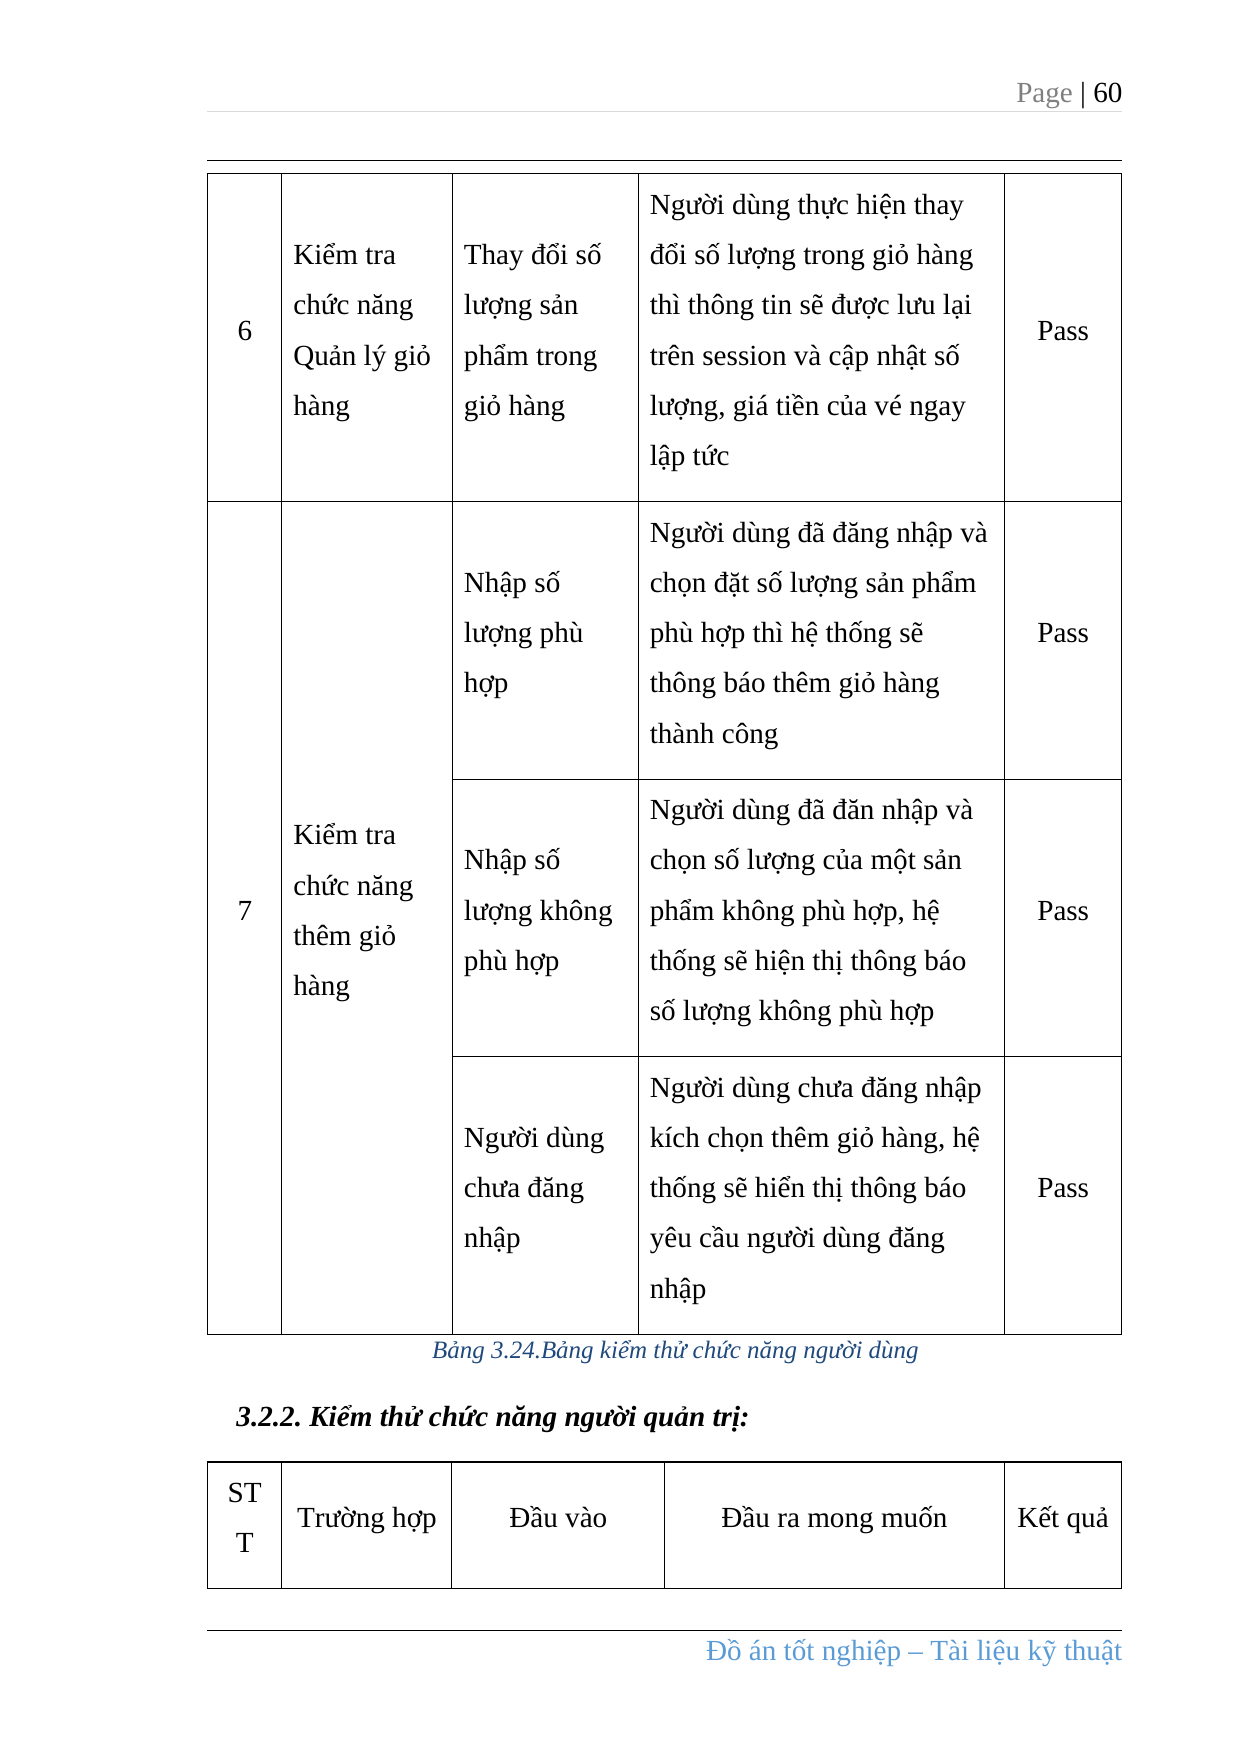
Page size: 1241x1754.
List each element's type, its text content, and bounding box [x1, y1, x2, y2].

subtitle 3.2.2. Kiểm thử chức năng người quản trị: [236, 1399, 1122, 1432]
table_header Trường hợp [282, 1463, 451, 1588]
table_header Đầu ra mong muốn [665, 1463, 1004, 1588]
table_cell Người dùng thực hiện thay đổi số lượng trong giỏ hàng thì thông tin sẽ được lưu lại trên session và cập nhật số lượng, giá tiền của vé ngay lập tức [639, 174, 1004, 501]
table_cell Pass [1005, 1057, 1121, 1334]
table_cell Người dùng đã đăn nhập và chọn số lượng của một sản phẩm không phù hợp, hệ thống sẽ hiện thị thông báo số lượng không phù hợp [639, 780, 1004, 1056]
table_cell 7 [208, 502, 281, 1334]
table_cell Pass [1005, 780, 1121, 1056]
table_cell Pass [1005, 174, 1121, 501]
table_cell Pass [1005, 502, 1121, 779]
table_cell Kiểm tra chức năng thêm giỏ hàng [282, 502, 452, 1334]
table_cell Người dùng chưa đăng nhập kích chọn thêm giỏ hàng, hệ thống sẽ hiển thị thông báo yêu cầu người dùng đăng nhập [639, 1057, 1004, 1334]
table_cell Người dùng chưa đăng nhập [453, 1057, 638, 1334]
table_cell 6 [208, 174, 281, 501]
table_header Kết quả [1005, 1463, 1121, 1588]
table_cell Thay đổi số lượng sản phẩm trong giỏ hàng [453, 174, 638, 501]
table_cell Nhập số lượng không phù hợp [453, 780, 638, 1056]
table_header Đầu vào [452, 1463, 664, 1588]
table_header STT [208, 1463, 281, 1588]
table_cell Nhập số lượng phù hợp [453, 502, 638, 779]
table_cell Người dùng đã đăng nhập và chọn đặt số lượng sản phẩm phù hợp thì hệ thống sẽ thông báo thêm giỏ hàng thành công [639, 502, 1004, 779]
table_cell Kiểm tra chức năng Quản lý giỏ hàng [282, 174, 452, 501]
